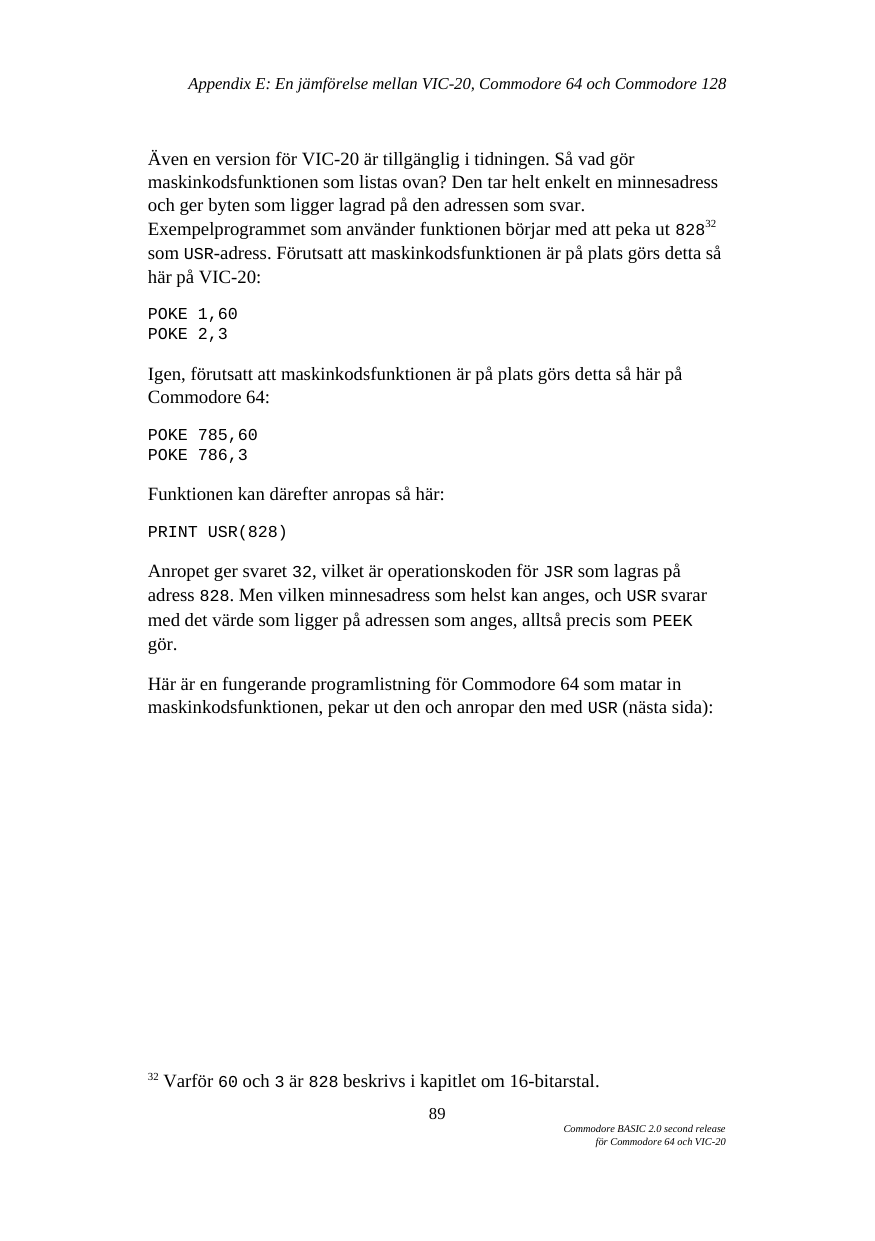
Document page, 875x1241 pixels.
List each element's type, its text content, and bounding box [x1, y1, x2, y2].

text Här är en fungerande programlistning för Commodore 64 som matar in maskinkodsfunktionen, pekar ut den och anropar den med USR (nästa sida): [148, 673, 726, 718]
text POKE 785,60 POKE 786,3 [148, 426, 726, 465]
text Funktionen kan därefter anropas så här: [148, 483, 726, 505]
text Igen, förutsatt att maskinkodsfunktionen är på plats görs detta så här på Commodore 64: [148, 363, 726, 408]
text POKE 1,60 POKE 2,3 [148, 306, 726, 345]
text Även en version för VIC-20 är tillgänglig i tidningen. Så vad gör maskinkodsfunktionen som listas ovan? Den tar helt enkelt en minnesadress och ger byten som ligger lagrad på den adressen som svar. Exempelprogrammet som använder funktionen börjar med att peka ut 828 som USR-adress. Förutsatt att maskinkodsfunktionen är på plats görs detta så här på VIC-20: [148, 148, 726, 287]
text PRINT USR(828) [148, 523, 726, 542]
text Anropet ger svaret 32, vilket är operationskoden för JSR som lagras på adress 828. Men vilken minnesadress som helst kan anges, och USR svarar med det värde som ligger på adressen som anges, alltså precis som PEEK gör. [148, 560, 726, 654]
